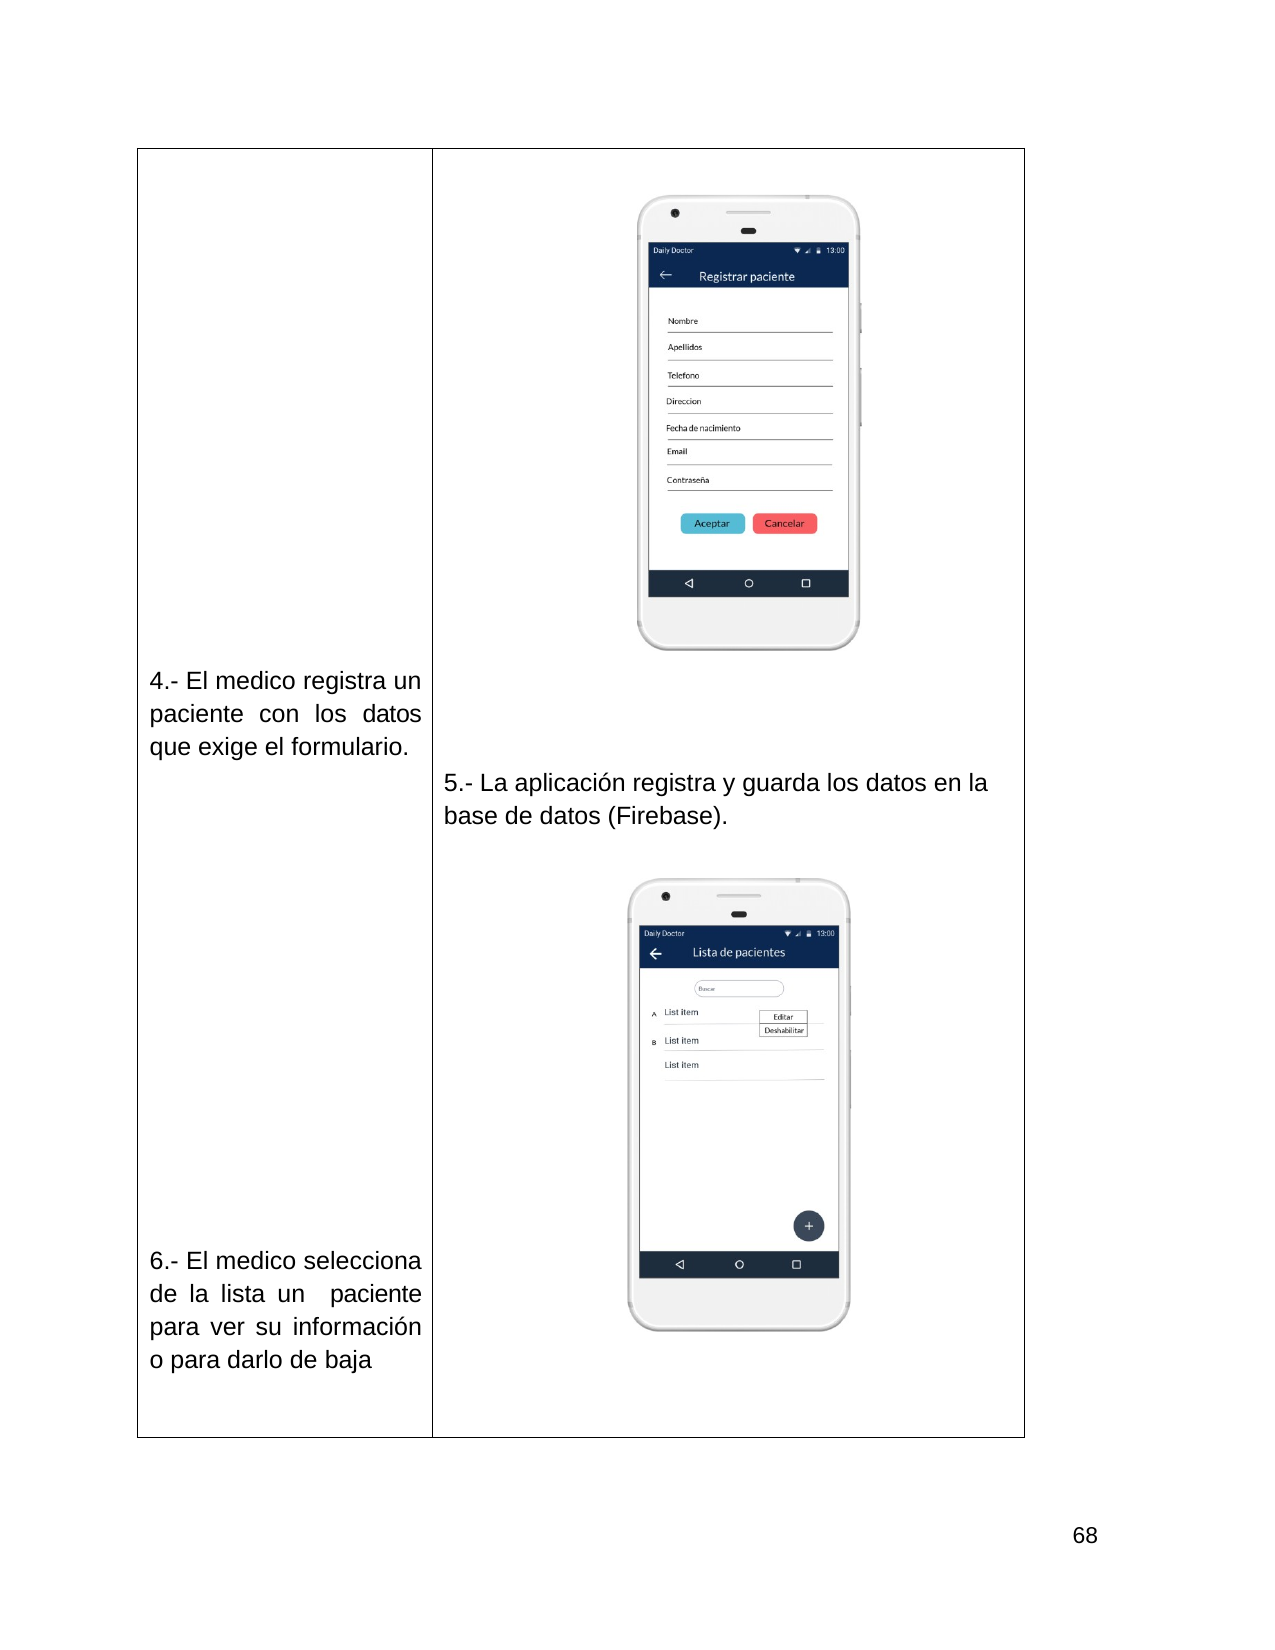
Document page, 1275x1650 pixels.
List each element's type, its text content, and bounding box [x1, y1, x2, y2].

picture [637, 194, 862, 651]
table_header 5.- La aplicación registra y guarda los datos en la base de datos (Firebase). [433, 149, 1024, 1437]
table_header 4.- El medico registra un paciente con los datos que exige el formulario. 6.- El medico selecciona de la lista un paciente para ver su información o para darlo de baja [138, 149, 432, 1437]
picture [627, 878, 852, 1332]
